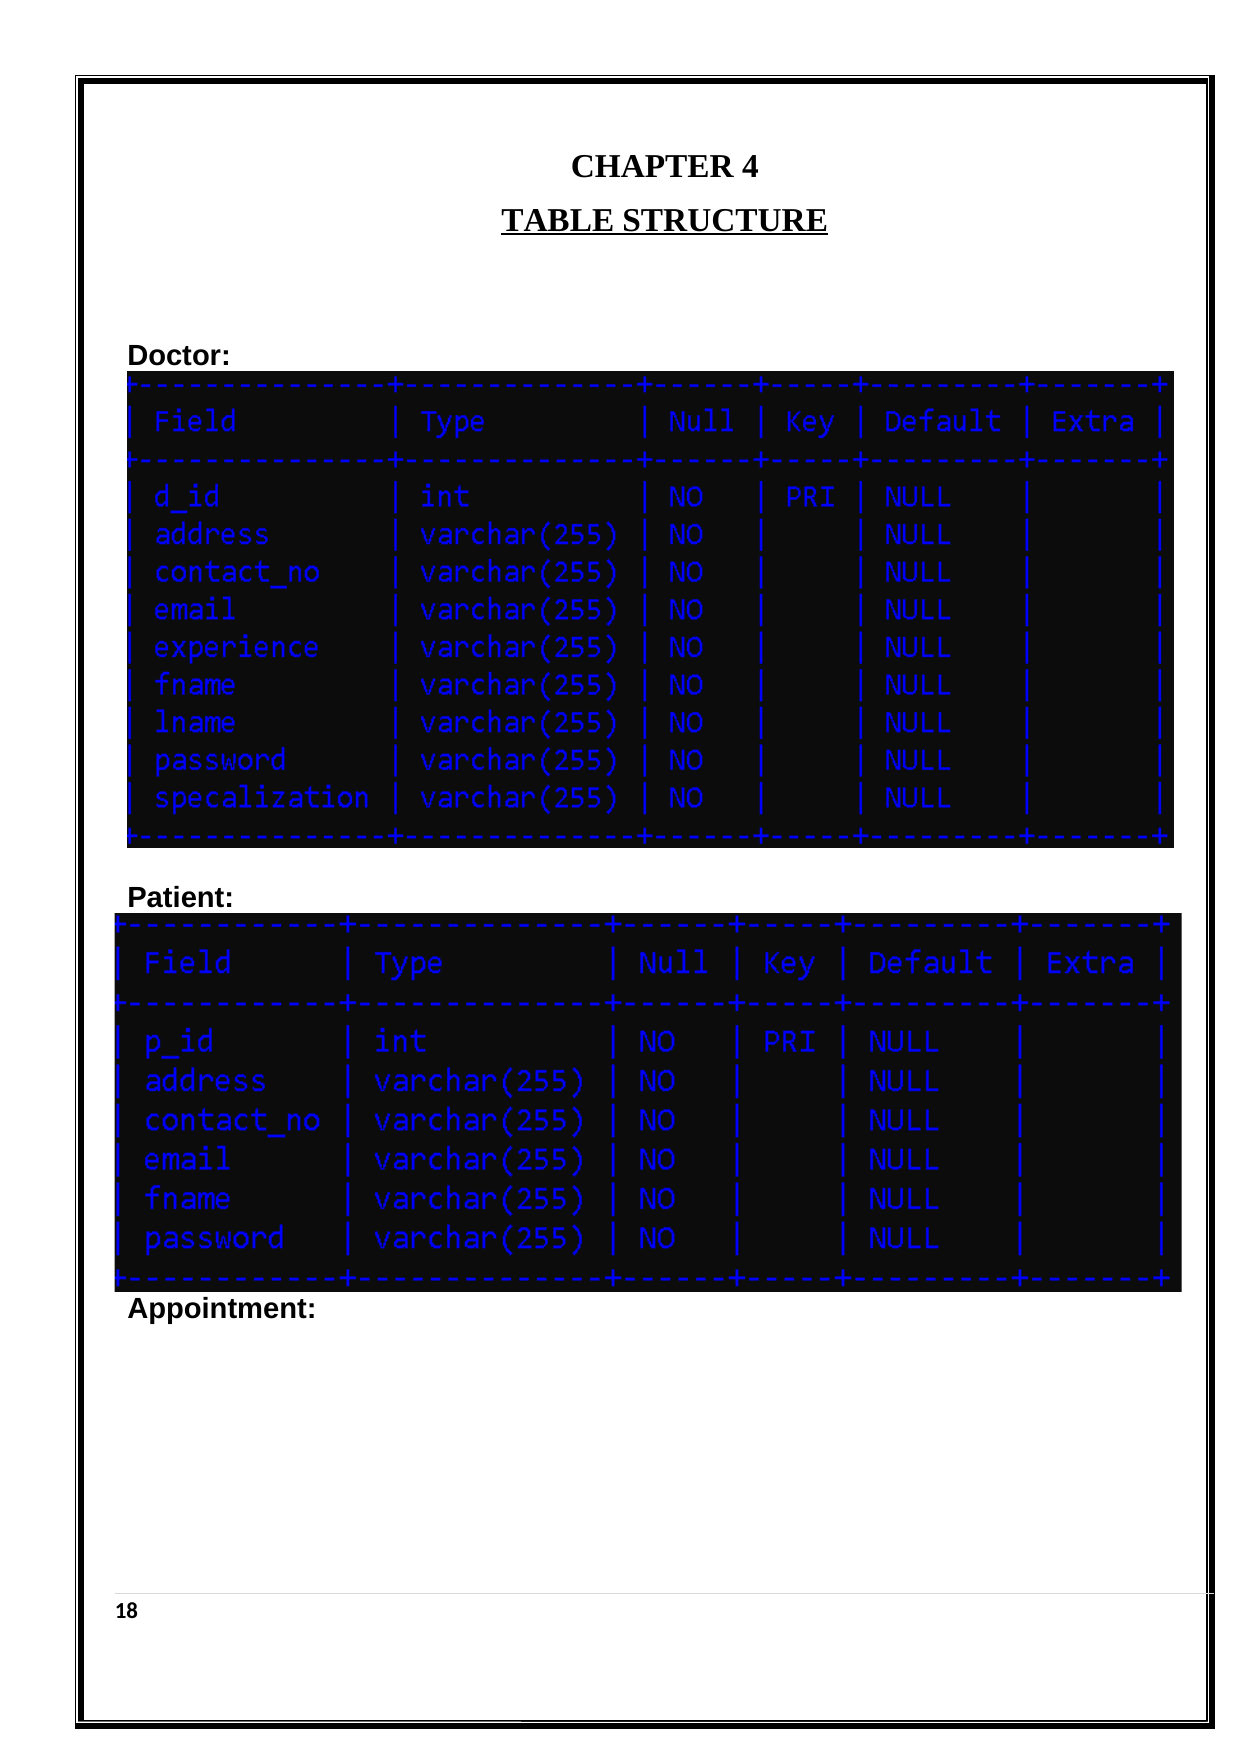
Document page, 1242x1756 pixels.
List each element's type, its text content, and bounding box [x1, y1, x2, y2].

text Patient: [127, 880, 1214, 913]
text Appointment: [127, 1292, 1214, 1325]
picture [114, 913, 1182, 1292]
list TABLE STRUCTURE [114, 200, 1214, 238]
picture [127, 371, 1174, 848]
text Doctor: [127, 338, 1214, 372]
list CHAPTER 4 [114, 146, 1214, 185]
